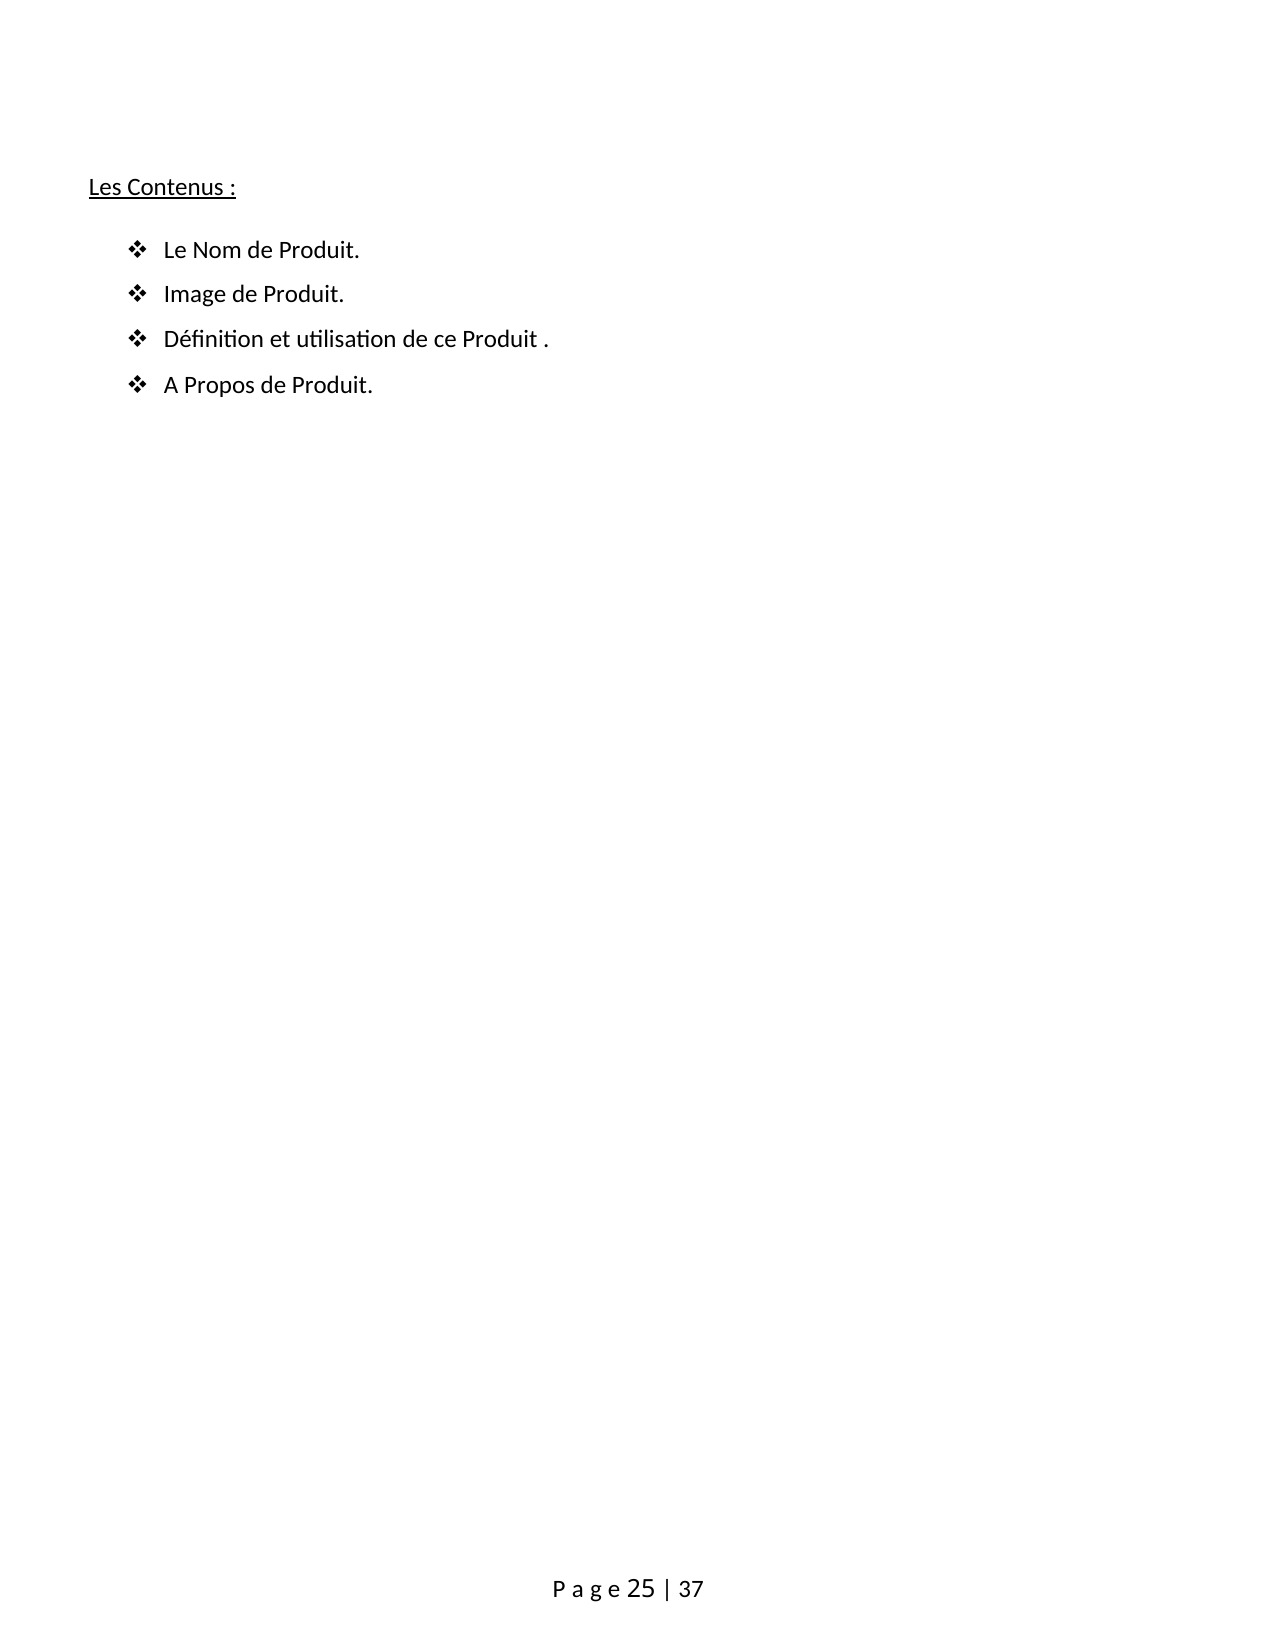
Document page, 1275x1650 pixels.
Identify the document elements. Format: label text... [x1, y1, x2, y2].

list A Propos de Produit. [126, 369, 1258, 399]
list Image de Produit. [126, 279, 1258, 309]
text Les Contenus : [89, 171, 1258, 202]
list Le Nom de Produit. [126, 234, 1258, 264]
list Définition et utilisation de ce Produit . [126, 324, 1258, 354]
